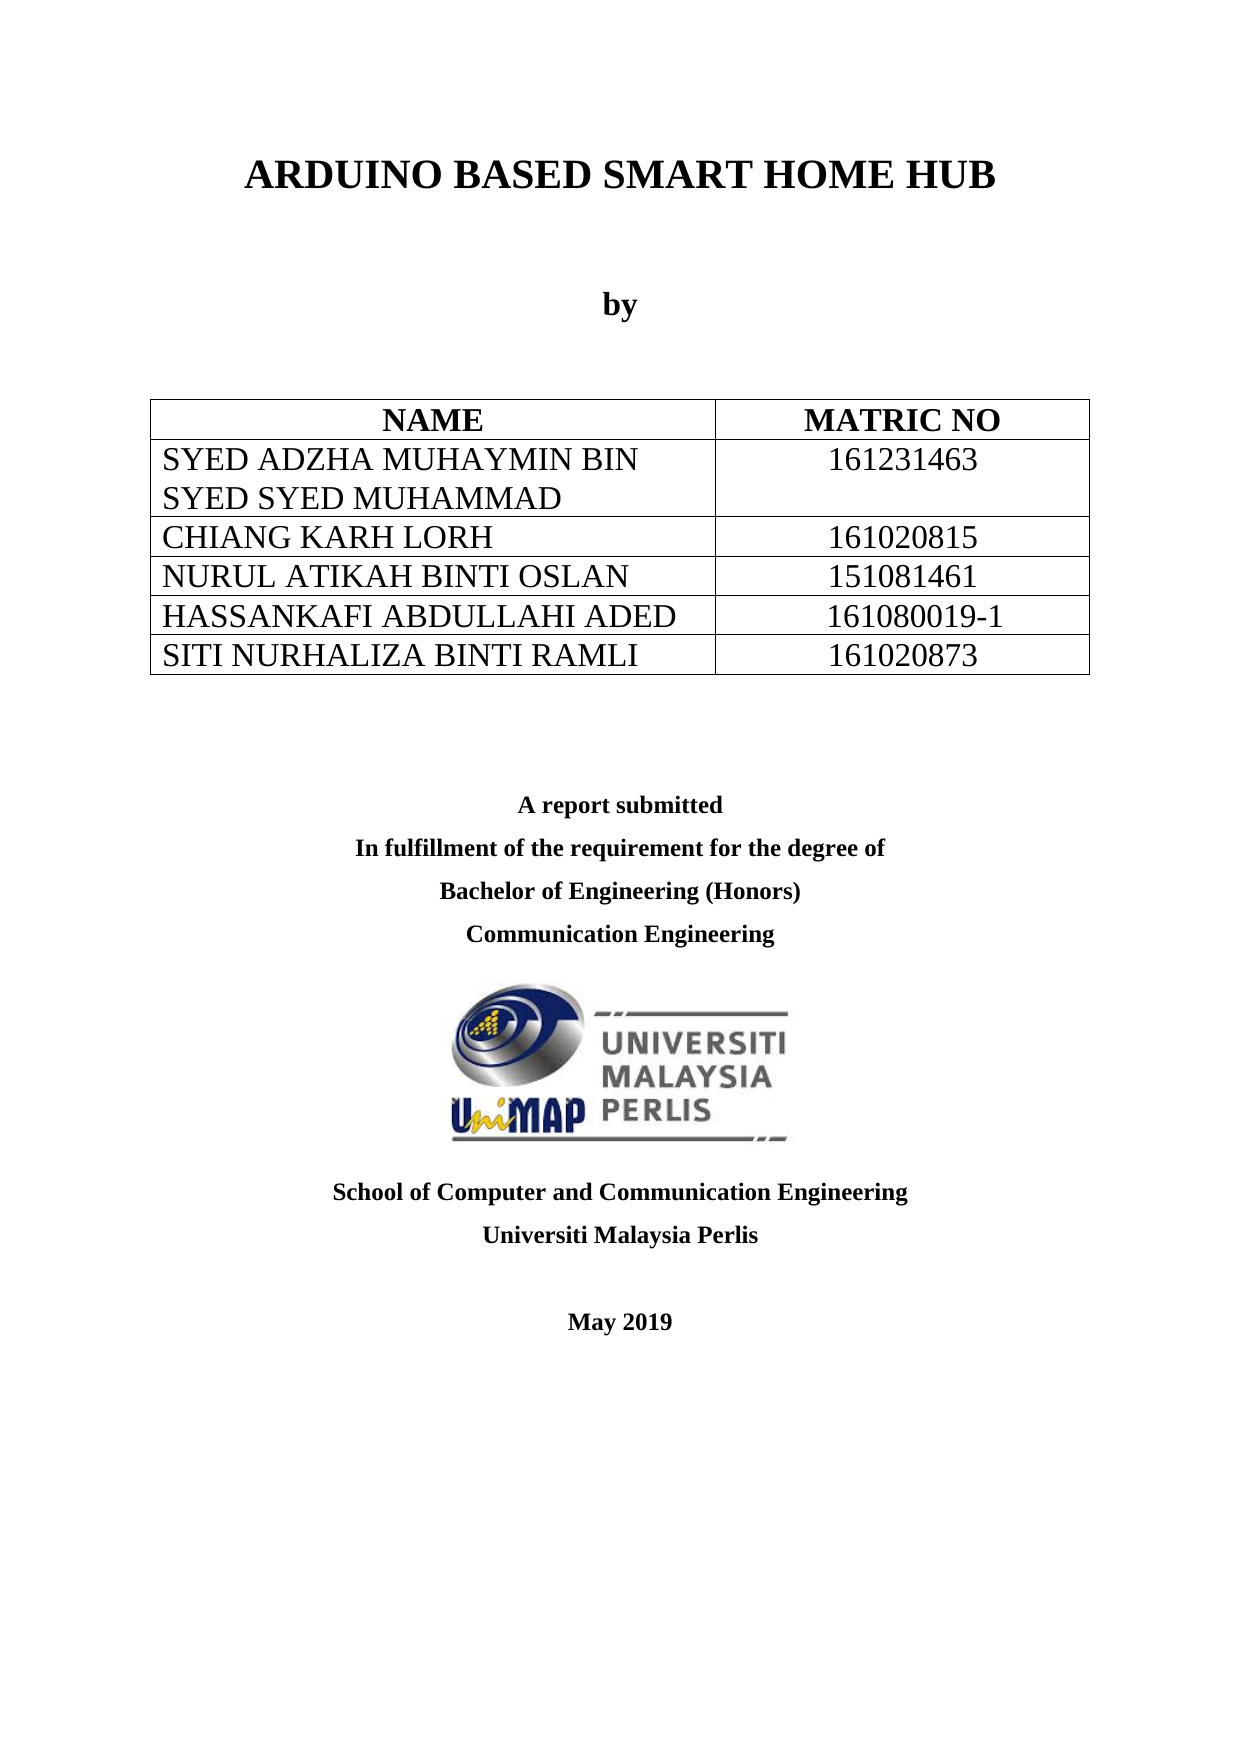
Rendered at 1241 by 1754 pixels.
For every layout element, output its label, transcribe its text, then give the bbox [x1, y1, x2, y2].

text In fulfillment of the requirement for the degree of [150, 833, 1090, 862]
table_header NAME [151, 400, 715, 438]
text ARDUINO BASED SMART HOME HUB [150, 150, 1090, 198]
text School of Computer and Communication Engineering [150, 1177, 1090, 1206]
text A report submitted [150, 790, 1090, 818]
table_cell CHIANG KARH LORH [151, 517, 715, 556]
table_cell 161020873 [716, 635, 1089, 674]
text Bachelor of Engineering (Honors) [150, 876, 1090, 905]
picture [440, 962, 800, 1164]
text Communication Engineering [150, 919, 1090, 948]
table_cell SITI NURHALIZA BINTI RAMLI [151, 635, 715, 674]
table_cell 151081461 [716, 557, 1089, 595]
table_cell 161020815 [716, 517, 1089, 556]
table_cell SYED ADZHA MUHAYMIN BIN SYED SYED MUHAMMAD [151, 440, 715, 516]
table_cell HASSANKAFI ABDULLAHI ADED [151, 596, 715, 634]
text Universiti Malaysia Perlis [150, 1220, 1090, 1249]
text by [150, 284, 1090, 322]
text May 2019 [150, 1307, 1090, 1335]
table_cell 161231463 [716, 440, 1089, 516]
table_cell NURUL ATIKAH BINTI OSLAN [151, 557, 715, 595]
table_cell 161080019-1 [716, 596, 1089, 634]
table_header MATRIC NO [716, 400, 1089, 438]
